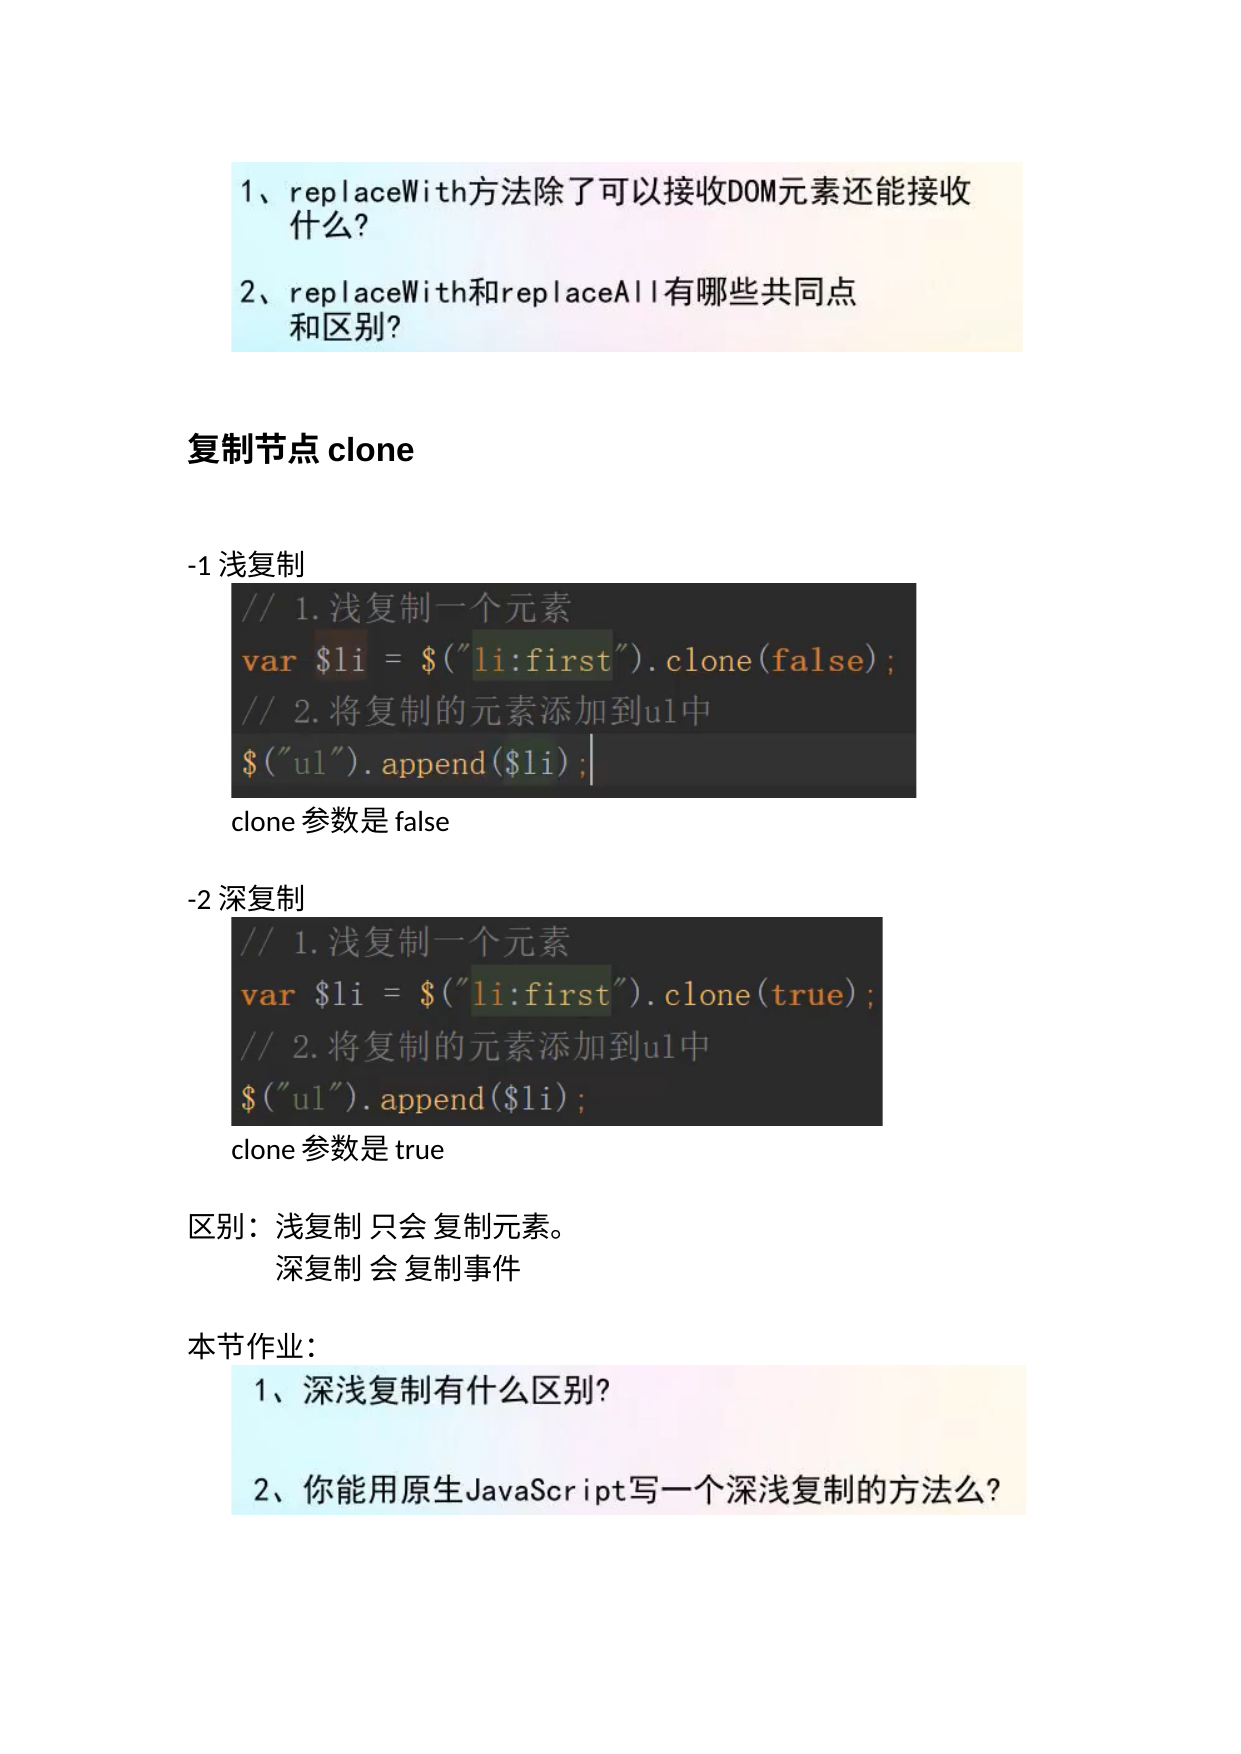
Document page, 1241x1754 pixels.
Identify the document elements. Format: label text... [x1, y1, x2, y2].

text -2 深复制 [187, 875, 1053, 918]
picture [231, 1365, 1027, 1515]
picture [231, 583, 917, 798]
text 区别：浅复制 只会 复制元素。 [187, 1203, 1053, 1245]
text 本节作业： [187, 1323, 1053, 1366]
picture [231, 162, 1023, 352]
text 深复制 会 复制事件 [231, 1245, 1053, 1288]
text clone参数是false [187, 797, 1053, 840]
subtitle 复制节点clone [187, 415, 1053, 480]
picture [231, 917, 883, 1126]
text -1 浅复制 [187, 541, 1053, 584]
text clone参数是true [187, 1125, 1053, 1167]
